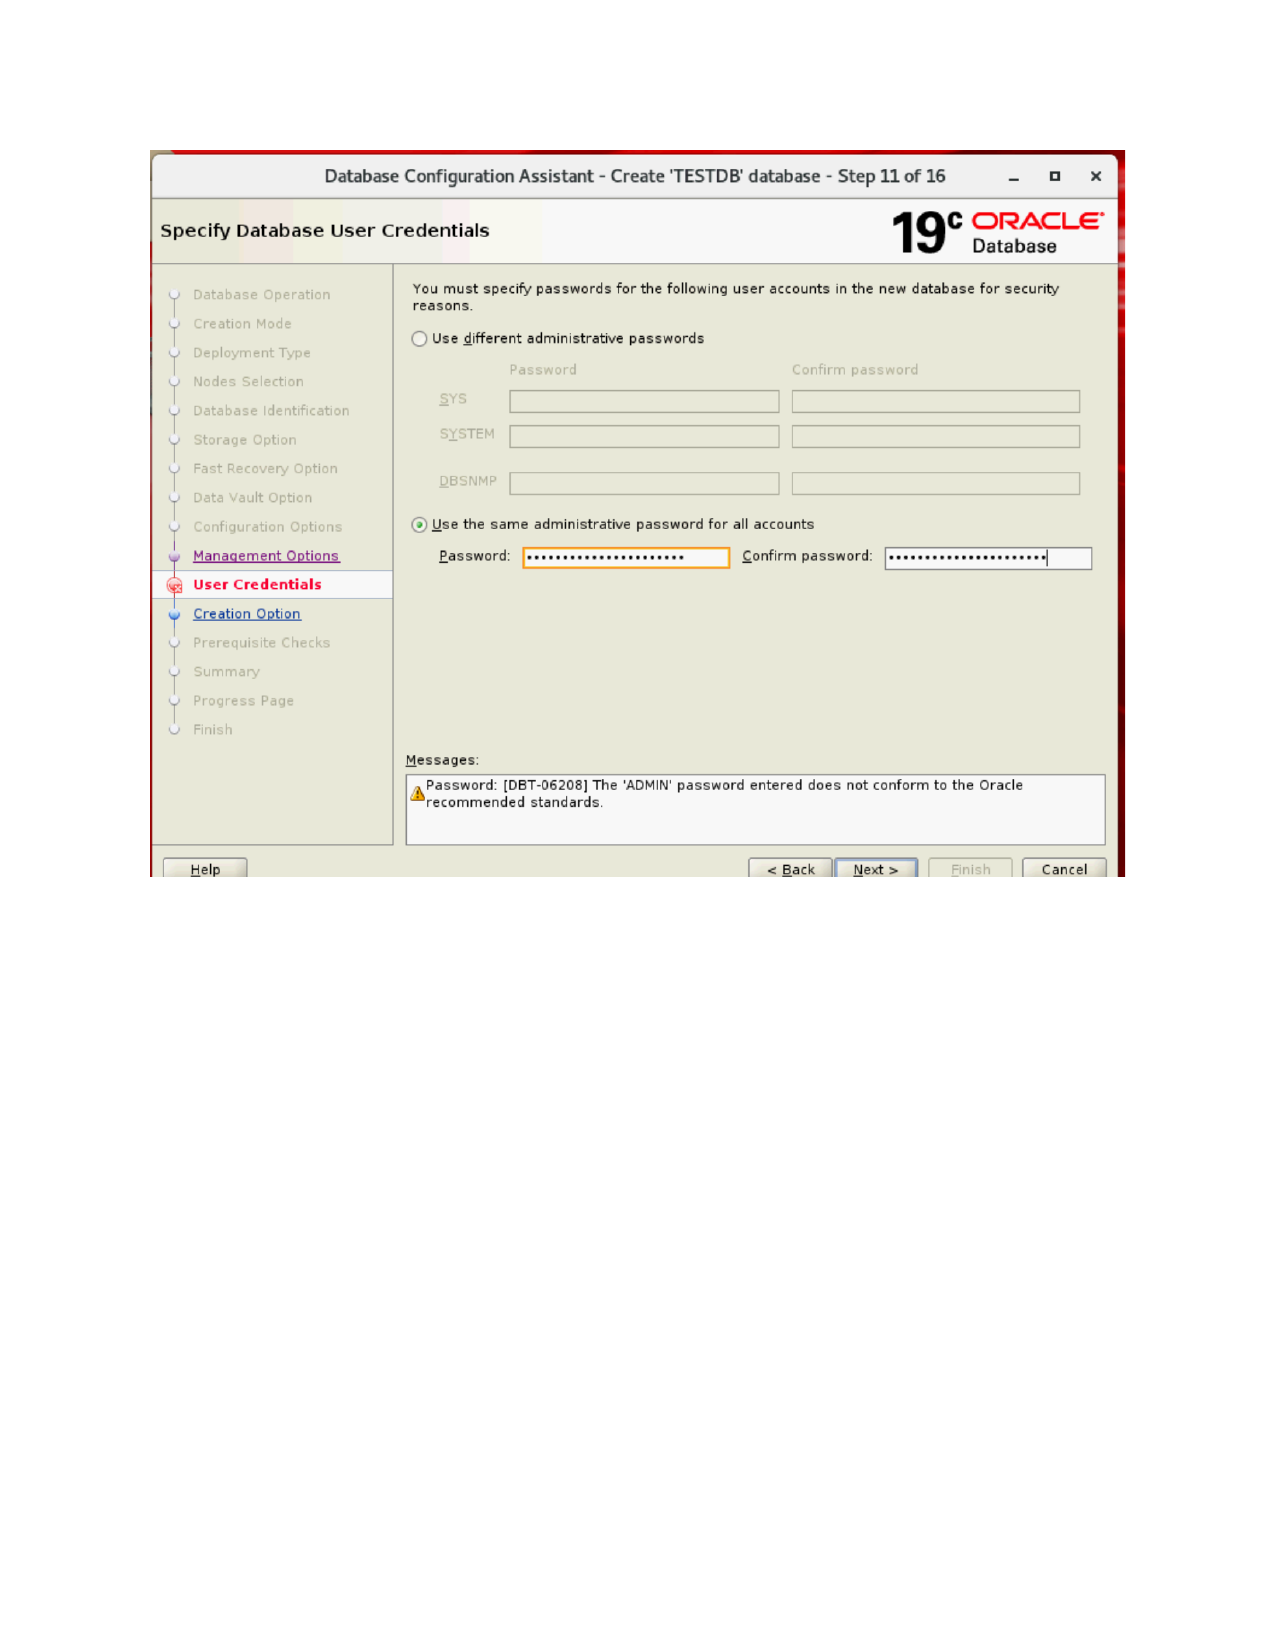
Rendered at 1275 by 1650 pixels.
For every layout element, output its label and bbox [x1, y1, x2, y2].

picture [150, 150, 1125, 877]
